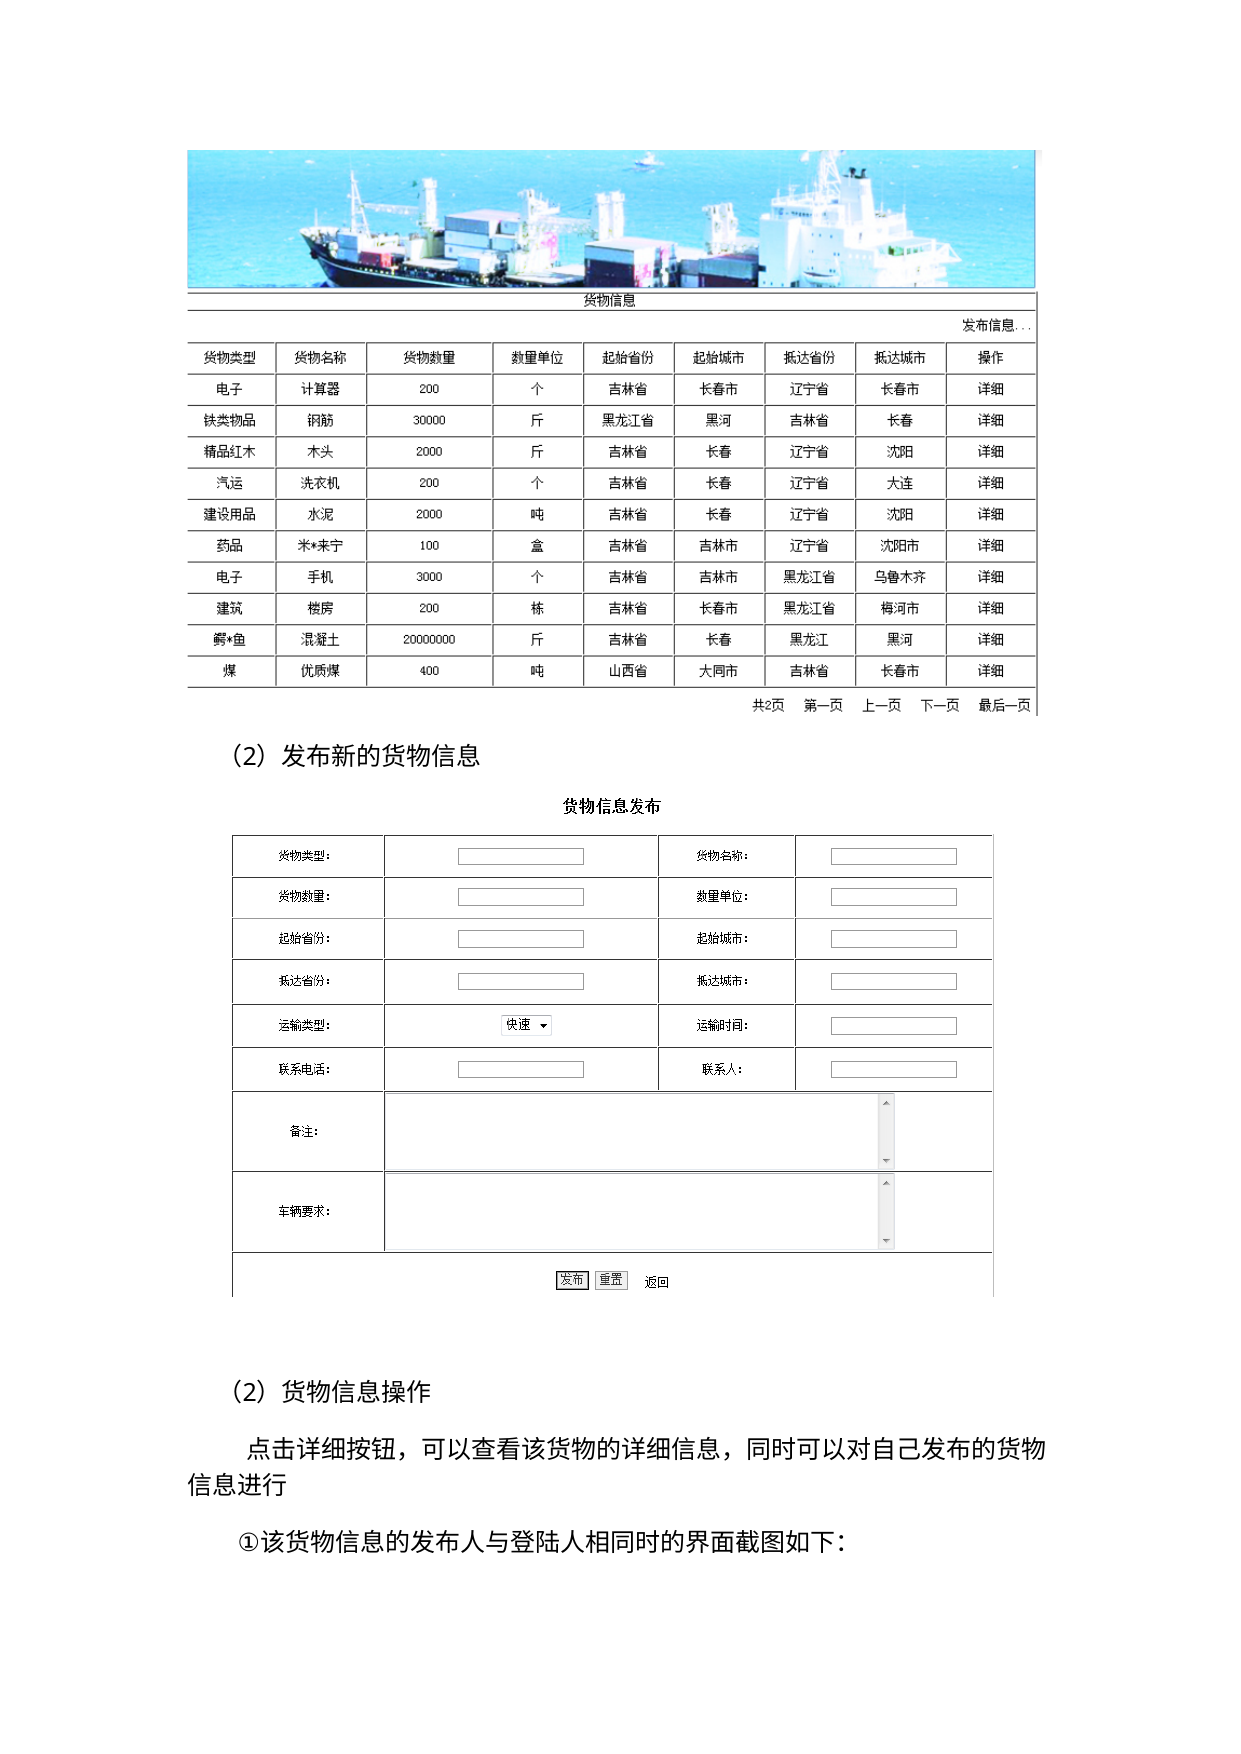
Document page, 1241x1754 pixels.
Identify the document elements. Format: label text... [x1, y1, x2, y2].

text （2）货物信息操作 [187, 1372, 1053, 1409]
picture [217, 793, 994, 1297]
picture [187, 150, 1043, 716]
text （2）发布新的货物信息 [187, 736, 1053, 773]
text ①该货物信息的发布人与登陆人相同时的界面截图如下： [187, 1523, 1053, 1559]
text 点击详细按钮，可以查看该货物的详细信息，同时可以对自己发布的货物信息进行 [187, 1429, 1053, 1502]
